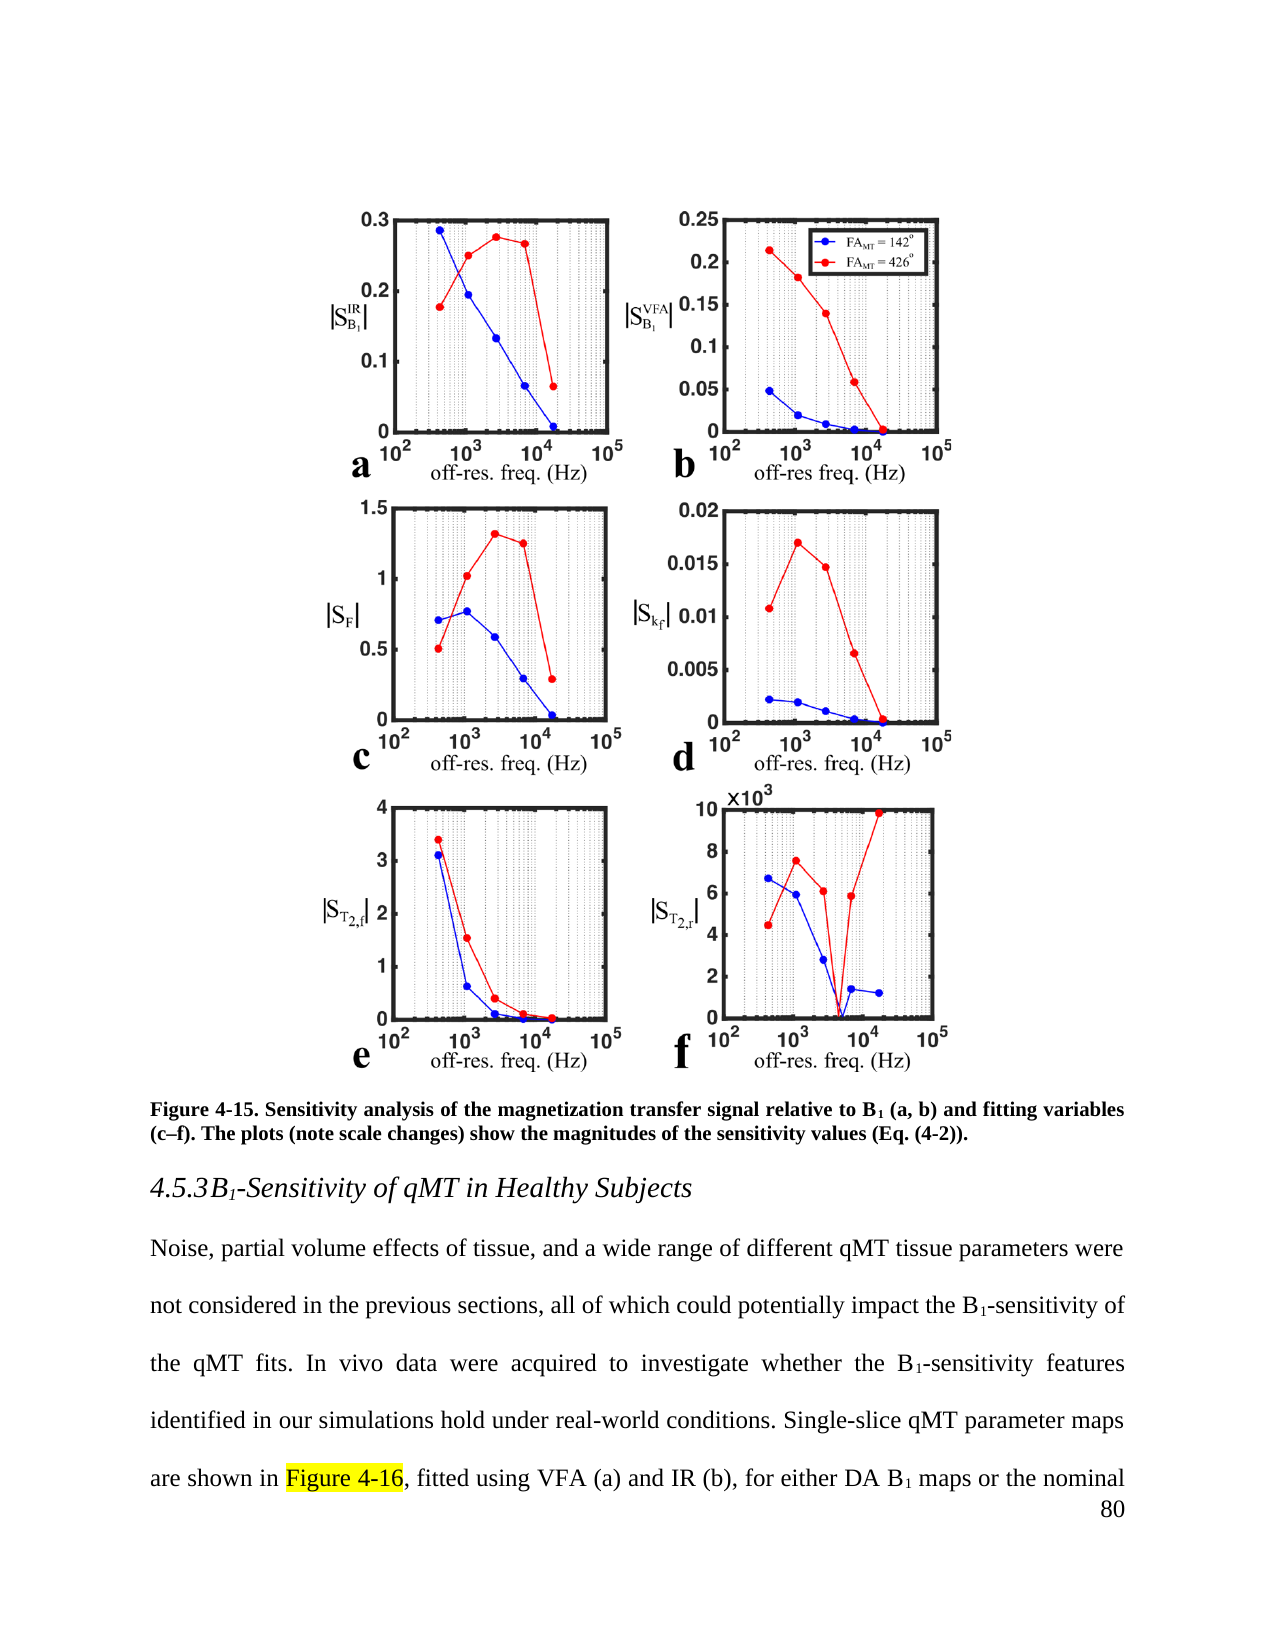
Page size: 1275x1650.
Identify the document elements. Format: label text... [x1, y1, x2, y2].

subtitle B1-Sensitivity of qMT in Healthy Subjects [150, 1170, 1125, 1204]
picture [323, 211, 952, 1072]
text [150, 1233, 1125, 1492]
